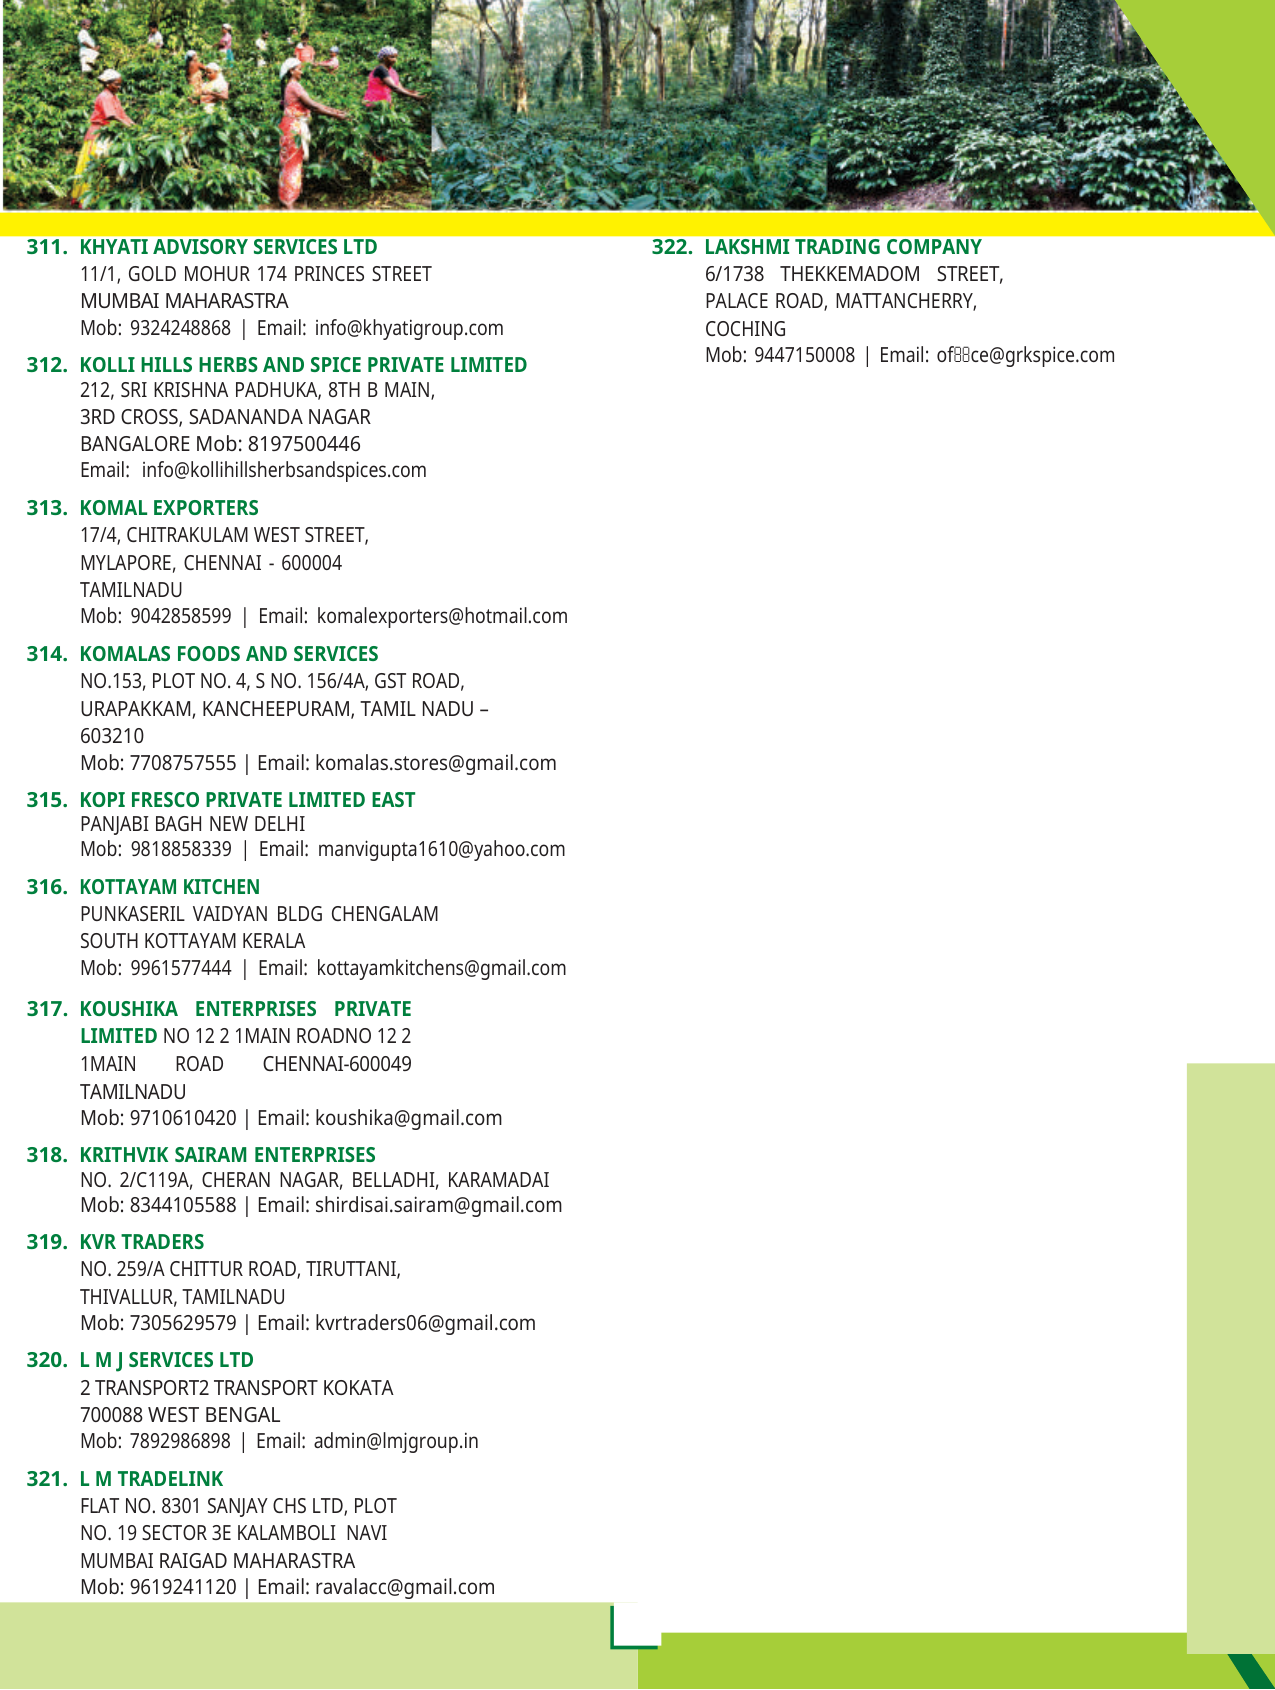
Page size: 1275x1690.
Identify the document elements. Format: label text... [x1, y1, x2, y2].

text 212, SRI KRISHNA PADHUKA, 8TH B MAIN, [80, 377, 621, 402]
text FLAT NO. 8301 SANJAY CHS LTD, PLOT NO. 19 SECTOR 3E KALAMBOLI NAVI MUMBAI RAIGAD MAHARASTRA [80, 1491, 431, 1574]
text NO.153, PLOT NO. 4, S NO. 156/4A, GST ROAD, URAPAKKAM, KANCHEEPURAM, TAMIL NADU – 603210 [80, 666, 536, 750]
subtitle KRITHVIK SAIRAM ENTERPRISES [26, 1144, 621, 1168]
subtitle LAKSHMI TRADING COMPANY [652, 235, 1275, 259]
picture [0, 0, 1258, 212]
text Mob: 9324248868 | Email: info@khyatigroup.com [80, 315, 621, 340]
text 11/1, GOLD MOHUR 174 PRINCES STREET MUMBAI MAHARASTRA [80, 259, 446, 315]
subtitle KOPI FRESCO PRIVATE LIMITED EAST [26, 788, 621, 812]
subtitle KHYATI ADVISORY SERVICES LTD [26, 235, 621, 259]
text Mob: 9447150008 | Email: ofce@grkspice.com [705, 343, 1275, 368]
subtitle L M J SERVICES LTD [26, 1349, 621, 1373]
text 17/4, CHITRAKULAM WEST STREET, MYLAPORE, CHENNAI - 600004 TAMILNADU [80, 520, 423, 604]
text Email: info@kollihillsherbsandspices.com [80, 458, 621, 483]
subtitle KOTTAYAM KITCHEN [26, 875, 621, 899]
text Mob: 9710610420 | Email: koushika@gmail.com [80, 1105, 621, 1130]
subtitle KOMALAS FOODS AND SERVICES [26, 642, 621, 666]
text Mob: 7892986898 | Email: admin@lmjgroup.in [80, 1428, 621, 1453]
text PANJABI BAGH NEW DELHI [80, 812, 621, 837]
text Mob: 9042858599 | Email: komalexporters@hotmail.com [80, 604, 621, 629]
text NO. 2/C119A, CHERAN NAGAR, BELLADHI, KARAMADAI [80, 1168, 621, 1192]
text Mob: 9619241120 | Email: ravalacc@gmail.com [80, 1574, 621, 1599]
text Mob: 7305629579 | Email: kvrtraders06@gmail.com [80, 1310, 621, 1335]
text 2 TRANSPORT2 TRANSPORT KOKATA 700088 WEST BENGAL [80, 1373, 423, 1428]
text 3RD CROSS, SADANANDA NAGAR BANGALORE Mob: 8197500446 [80, 402, 446, 458]
subtitle KVR TRADERS [26, 1231, 621, 1254]
text Mob: 9818858339 | Email: manvigupta1610@yahoo.com [80, 837, 621, 862]
text 6/1738 THEKKEMADOM STREET, PALACE ROAD, MATTANCHERRY, COCHING [705, 259, 1055, 343]
subtitle KOLLI HILLS HERBS AND SPICE PRIVATE LIMITED [26, 353, 621, 377]
text Mob: 9961577444 | Email: kottayamkitchens@gmail.com [80, 955, 621, 980]
text Mob: 7708757555 | Email: komalas.stores@gmail.com [80, 750, 621, 775]
text PUNKASERIL VAIDYAN BLDG CHENGALAM SOUTH KOTTAYAM KERALA [80, 899, 446, 955]
text NO. 259/A CHITTUR ROAD, TIRUTTANI, THIVALLUR, TAMILNADU [80, 1254, 446, 1310]
text Mob: 8344105588 | Email: shirdisai.sairam@gmail.com [80, 1192, 621, 1217]
subtitle L M TRADELINK [26, 1467, 621, 1491]
list KOUSHIKA ENTERPRISES PRIVATE LIMITED NO 12 2 1MAIN ROADNO 12 2 1MAIN ROAD CHENNAI-600049 TAMILNADU [27, 994, 412, 1105]
subtitle KOMAL EXPORTERS [26, 496, 621, 520]
